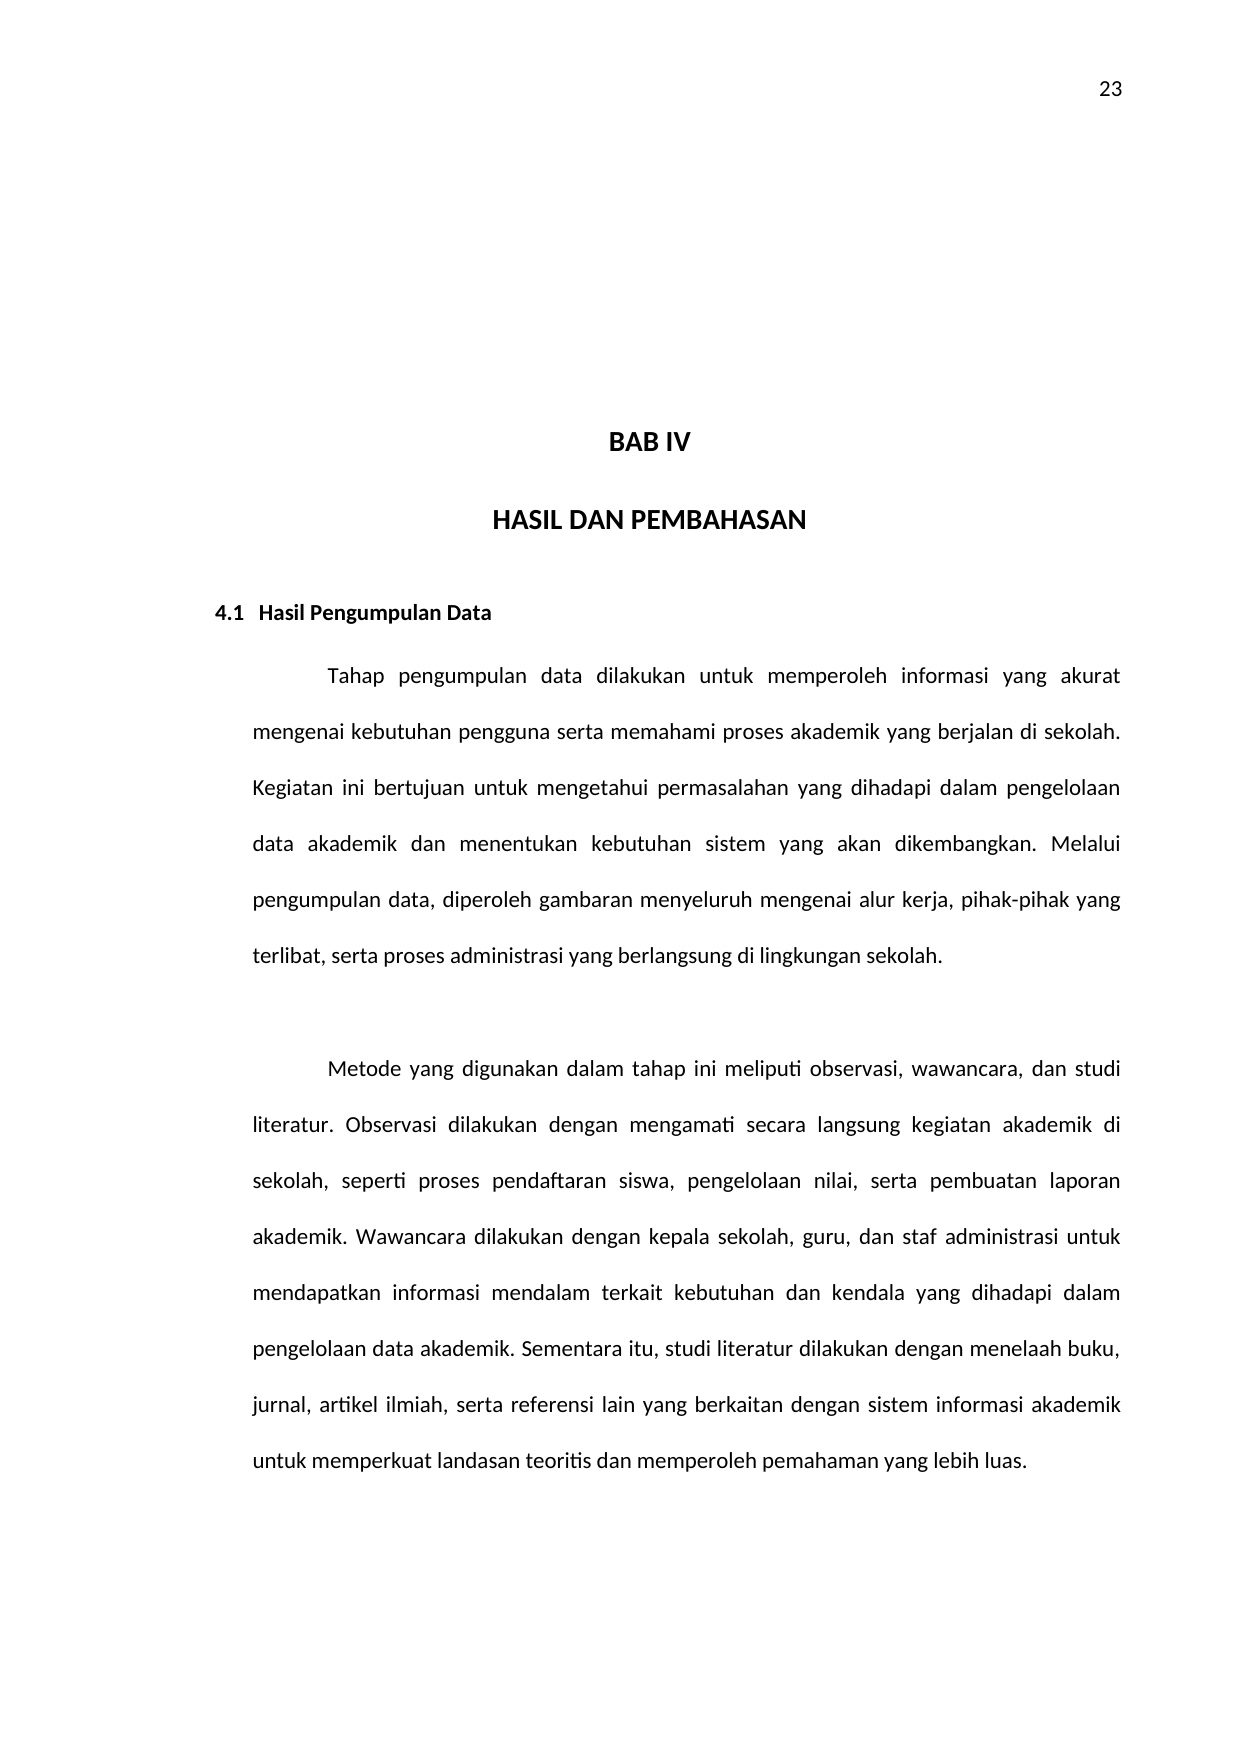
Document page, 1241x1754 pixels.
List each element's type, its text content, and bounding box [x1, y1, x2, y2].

list Hasil Pengumpulan Data [215, 598, 1122, 626]
list Metode yang digunakan dalam tahap ini meliputi observasi, wawancara, dan studi literatur. Observasi dilakukan dengan mengamati secara langsung kegiatan akademik di sekolah, seperti proses pendaftaran siswa, pengelolaan nilai, serta pembuatan laporan akademik. Wawancara dilakukan dengan kepala sekolah, guru, dan staf administrasi untuk mendapatkan informasi mendalam terkait kebutuhan dan kendala yang dihadapi dalam pengelolaan data akademik. Sementara itu, studi literatur dilakukan dengan menelaah buku, jurnal, artikel ilmiah, serta referensi lain yang berkaitan dengan sistem informasi akademik untuk memperkuat landasan teoritis dan memperoleh pemahaman yang lebih luas. [252, 1054, 1122, 1474]
text HASIL DAN PEMBAHASAN [177, 501, 1122, 537]
list Tahap pengumpulan data dilakukan untuk memperoleh informasi yang akurat mengenai kebutuhan pengguna serta memahami proses akademik yang berjalan di sekolah. Kegiatan ini bertujuan untuk mengetahui permasalahan yang dihadapi dalam pengelolaan data akademik dan menentukan kebutuhan sistem yang akan dikembangkan. Melalui pengumpulan data, diperoleh gambaran menyeluruh mengenai alur kerja, pihak-pihak yang terlibat, serta proses administrasi yang berlangsung di lingkungan sekolah. [252, 661, 1122, 969]
